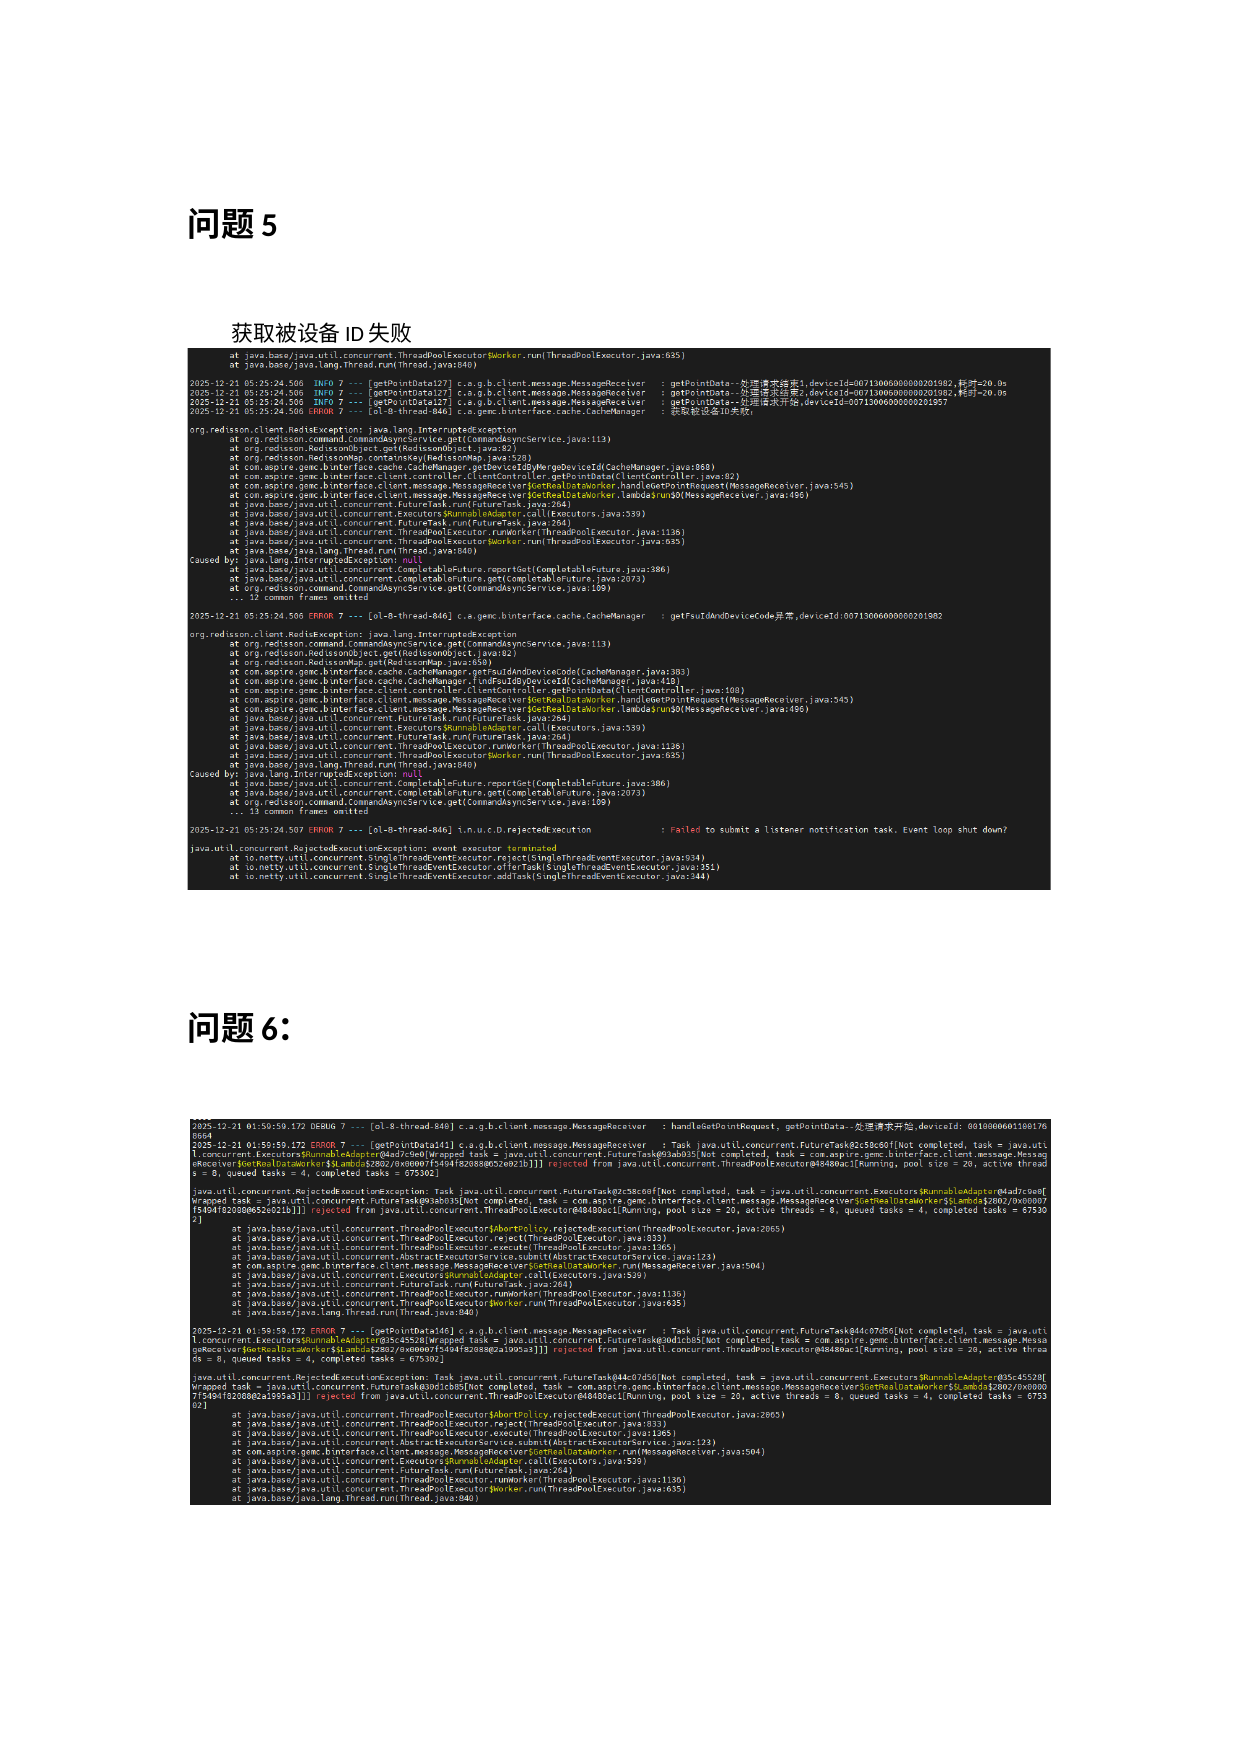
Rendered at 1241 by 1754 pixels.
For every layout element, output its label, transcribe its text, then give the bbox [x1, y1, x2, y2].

subtitle 问题6： [187, 993, 1053, 1058]
picture [187, 1119, 1051, 1505]
text 获取被设备ID失败 [187, 316, 1053, 348]
subtitle 问题5 [187, 189, 1053, 254]
picture [187, 348, 1051, 890]
